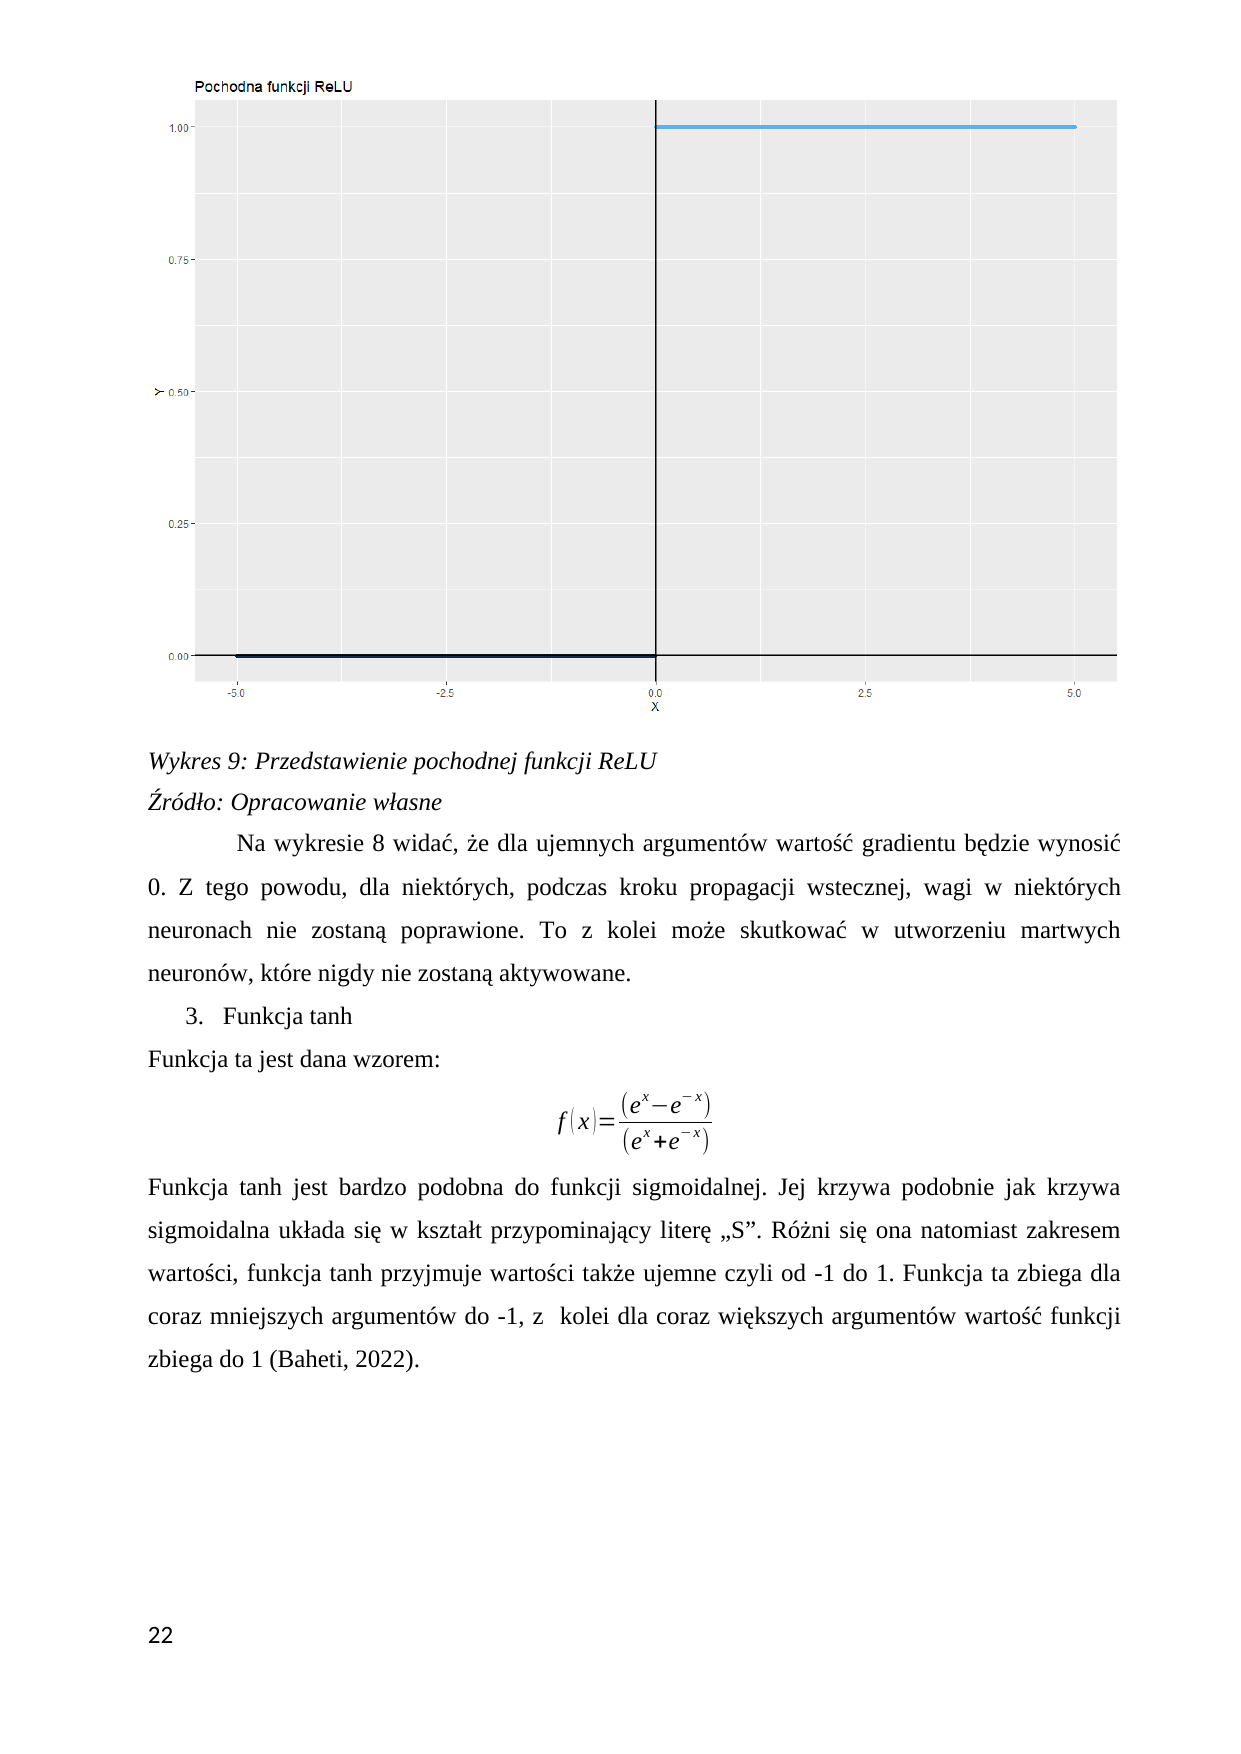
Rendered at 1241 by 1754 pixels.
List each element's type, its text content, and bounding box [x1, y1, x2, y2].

text Funkcja ta jest dana wzorem: [148, 1044, 1122, 1073]
picture [147, 73, 1123, 719]
text Funkcja tanh jest bardzo podobna do funkcji sigmoidalnej. Jej krzywa podobnie jak krzywa sigmoidalna układa się w kształt przypominający literę „S”. Różni się ona natomiast zakresem wartości, funkcja tanh przyjmuje wartości także ujemne czyli od -1 do 1. Funkcja ta zbiega dla coraz mniejszych argumentów do -1, z kolei dla coraz większych argumentów wartość funkcji zbiega do 1. [148, 1172, 1122, 1373]
text Wykres 9: Przedstawienie pochodnej funkcji ReLU [148, 746, 1122, 775]
text Źródło: Opracowanie własne [148, 787, 1122, 816]
list Funkcja tanh [185, 1001, 1122, 1030]
text Na wykresie 8 widać, że dla ujemnych argumentów wartość gradientu będzie wynosić 0. Z tego powodu, dla niektórych, podczas kroku propagacji wstecznej, wagi w niektórych neuronach nie zostaną poprawione. To z kolei może skutkować w utworzeniu martwych neuronów, które nigdy nie zostaną aktywowane. [148, 828, 1122, 987]
